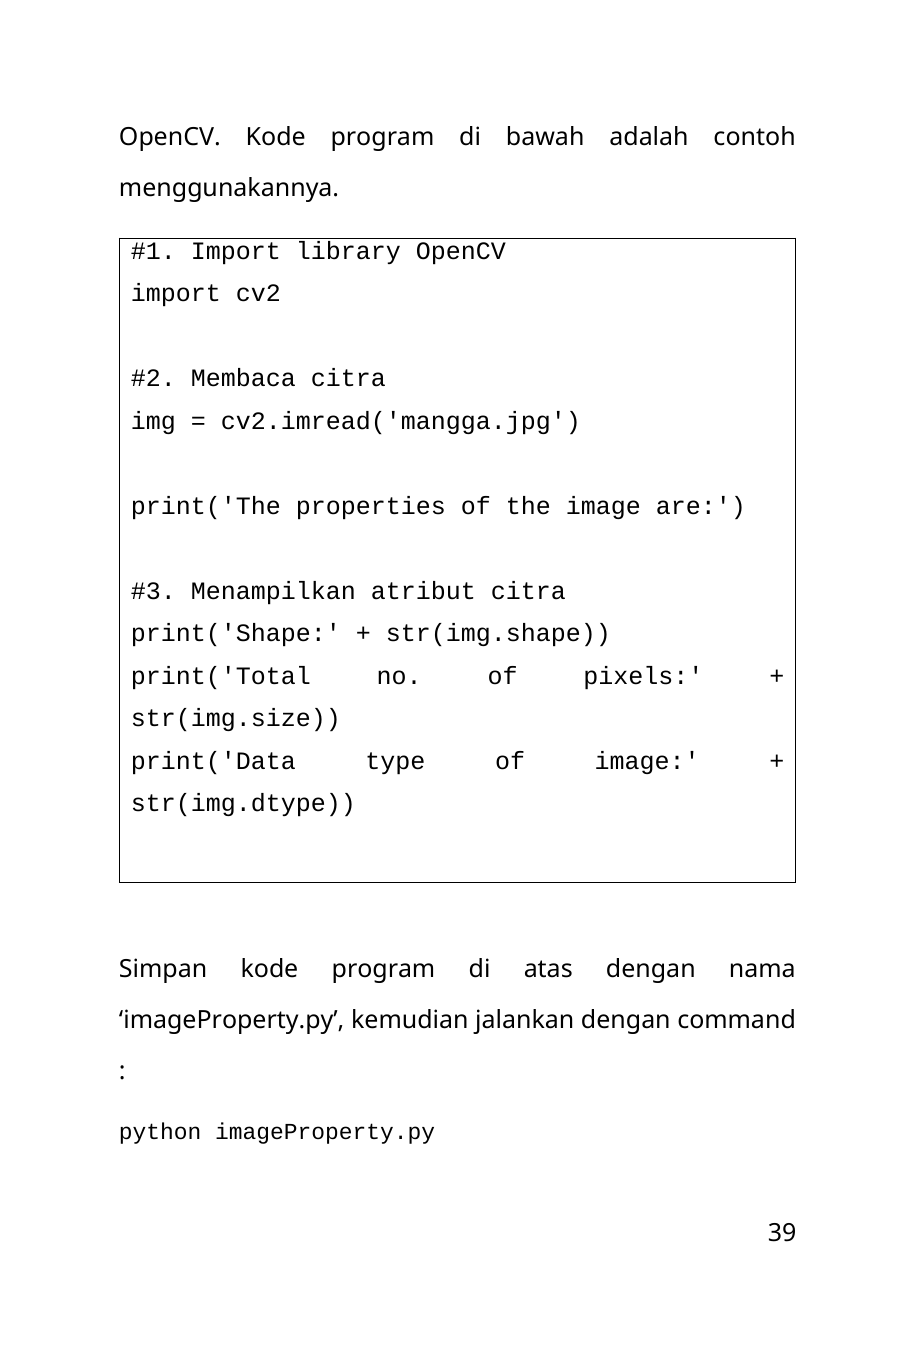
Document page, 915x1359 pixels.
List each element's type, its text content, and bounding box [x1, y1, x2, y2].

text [119, 119, 796, 204]
text Simpan kode program di atas dengan nama ‘imageProperty.py’, kemudian jalankan dengan command : [119, 951, 796, 1087]
text python imageProperty.py [119, 1120, 796, 1146]
table_header #1. Import library OpenCV import cv2 #2. Membaca citra img = cv2.imread('mangga.jpg') print('The properties of the image are:') #3. Menampilkan atribut citra print('Shape:' + str(img.shape)) print('Total no. of pixels:' + str(img.size)) print('Data type of image:' + str(img.dtype)) [120, 239, 795, 882]
